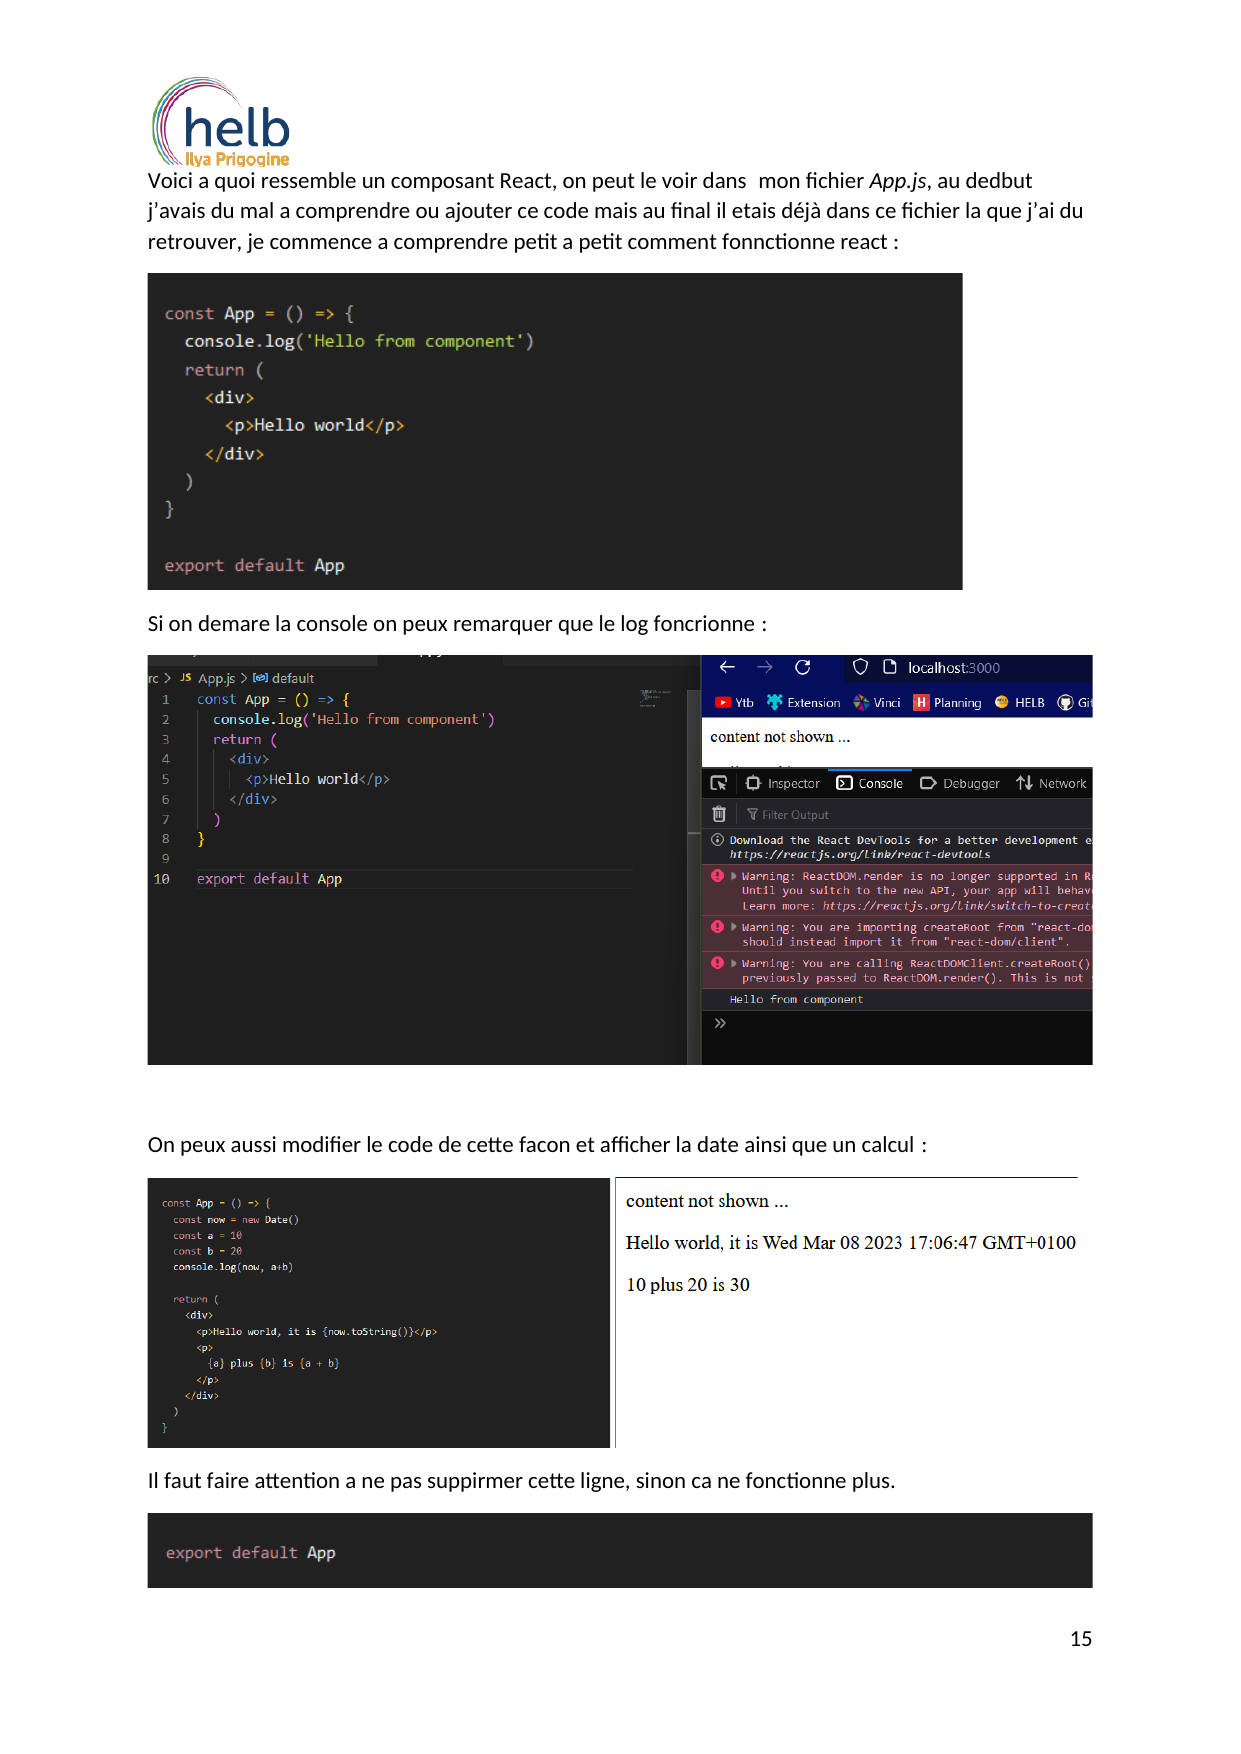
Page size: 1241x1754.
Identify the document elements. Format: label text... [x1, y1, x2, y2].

picture [615, 1177, 1078, 1448]
picture [147, 1513, 1093, 1588]
text Il faut faire attention a ne pas suppirmer cette ligne, sinon ca ne fonctionne plus. [148, 1466, 1092, 1494]
text Voici a quoi ressemble un composant React, on peut le voir dans mon fichier App.js, au dedbut j’avais du mal a comprendre ou ajouter ce code mais au final il etais déjà dans ce fichier la que j’ai du retrouver, je commence a comprendre petit a petit comment fonnctionne react : [148, 166, 1092, 255]
picture [147, 273, 963, 590]
picture [147, 1178, 611, 1448]
text On peux aussi modifier le code de cette facon et afficher la date ainsi que un calcul : [148, 1131, 1092, 1158]
picture [147, 73, 296, 167]
picture [147, 655, 1093, 1065]
text Si on demare la console on peux remarquer que le log foncrionne : [148, 609, 1092, 637]
